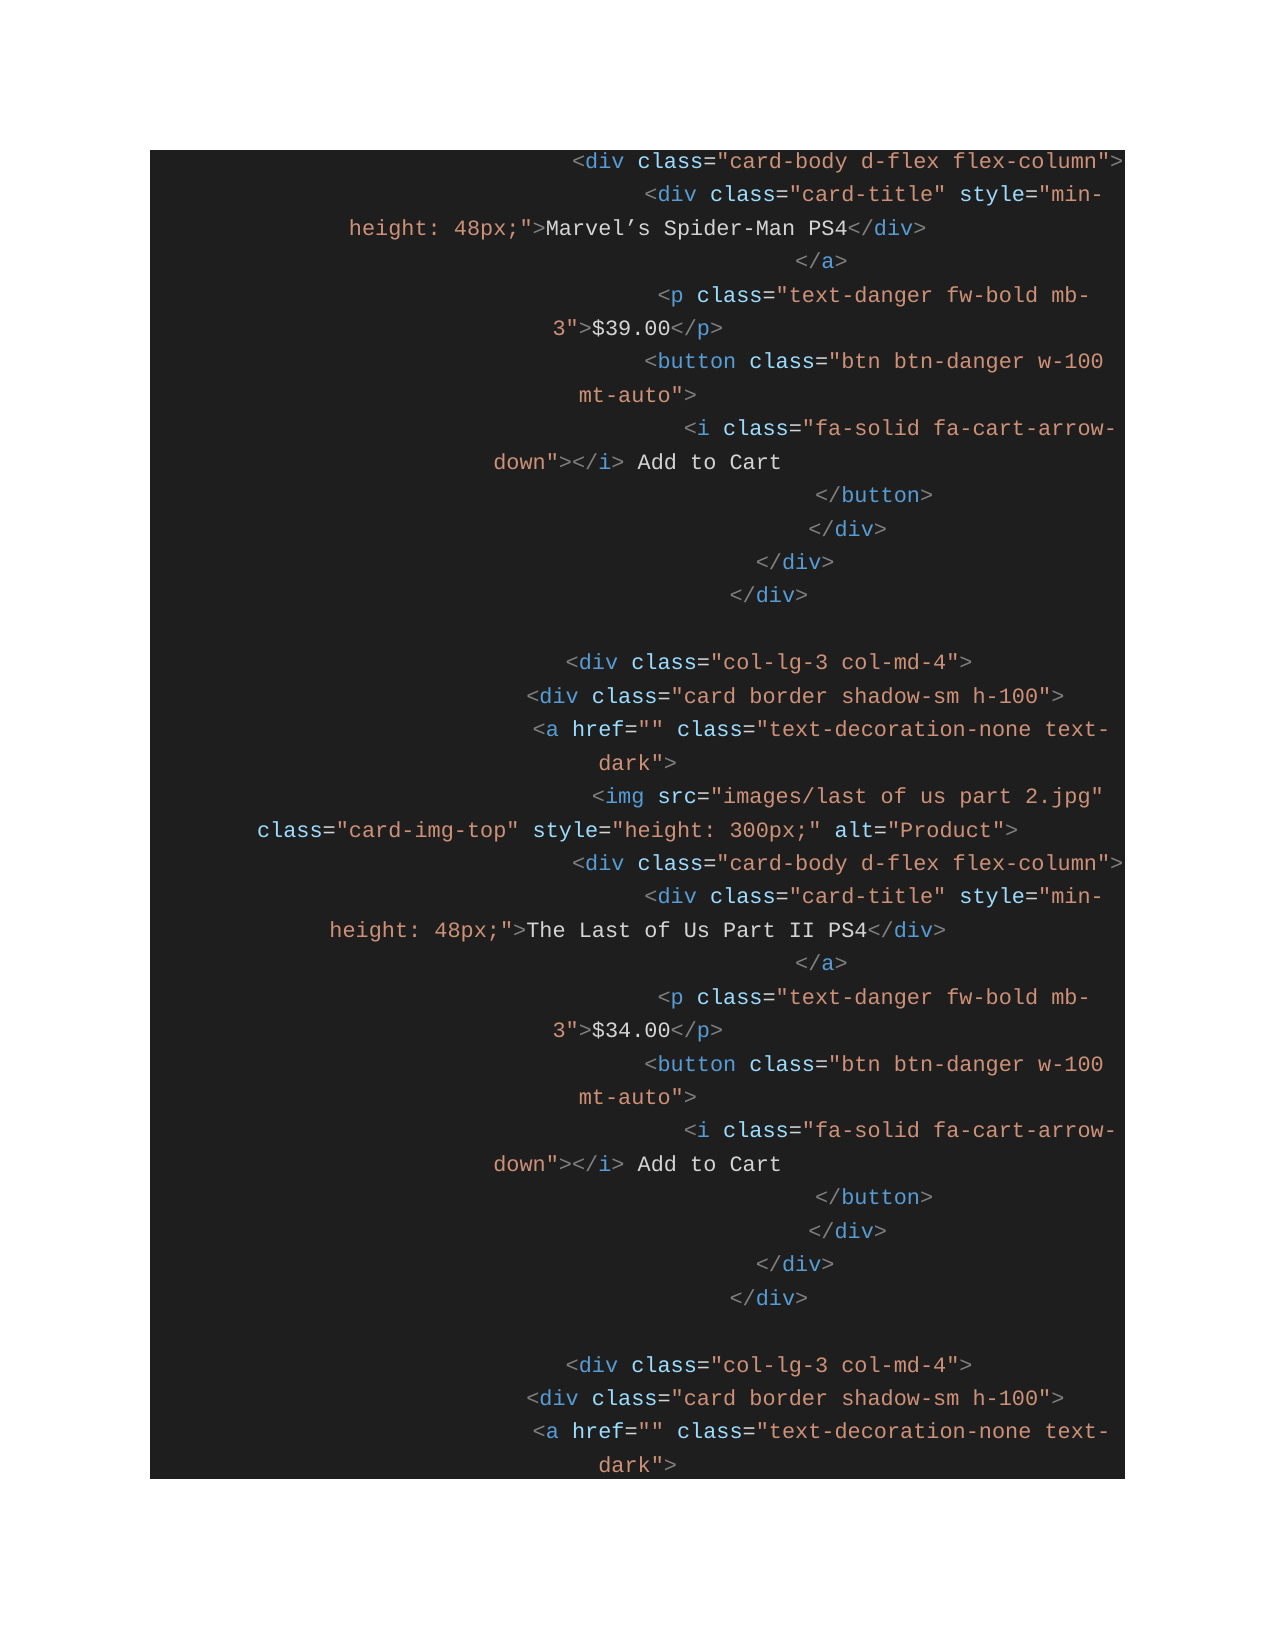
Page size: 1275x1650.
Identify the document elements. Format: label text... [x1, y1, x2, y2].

text <div class="col-lg-3 col-md-4"> [150, 1354, 1125, 1378]
text <a href="" class="text-decoration-none text-dark"> [150, 1421, 1125, 1479]
text <div class="card-title" style="min-height: 48px;">The Last of Us Part II PS4</div> [150, 886, 1125, 944]
text </a> [150, 250, 1125, 275]
text </button> [150, 1187, 1125, 1211]
text </div> [150, 551, 1125, 576]
text <i class="fa-solid fa-cart-arrow-down"></i> Add to Cart [150, 417, 1125, 476]
text </div> [150, 585, 1125, 609]
text <div class="card border shadow-sm h-100"> [150, 1387, 1125, 1412]
text <div class="col-lg-3 col-md-4"> [150, 652, 1125, 676]
text </div> [150, 518, 1125, 543]
text </a> [150, 952, 1125, 977]
text <button class="btn btn-danger w-100 mt-auto"> [150, 1053, 1125, 1111]
text <div class="card border shadow-sm h-100"> [150, 685, 1125, 710]
text <p class="text-danger fw-bold mb-3">$39.00</p> [150, 284, 1125, 342]
text <div class="card-title" style="min-height: 48px;">Marvel’s Spider-Man PS4</div> [150, 183, 1125, 242]
text <button class="btn btn-danger w-100 mt-auto"> [150, 351, 1125, 409]
text <p class="text-danger fw-bold mb-3">$34.00</p> [150, 986, 1125, 1044]
text </div> [150, 1220, 1125, 1245]
text <img src="images/last of us part 2.jpg" class="card-img-top" style="height: 300px;" alt="Product"> [150, 785, 1125, 843]
text </div> [150, 1253, 1125, 1278]
text <div class="card-body d-flex flex-column"> [150, 150, 1125, 175]
text <i class="fa-solid fa-cart-arrow-down"></i> Add to Cart [150, 1120, 1125, 1178]
text </button> [150, 484, 1125, 509]
text <div class="card-body d-flex flex-column"> [150, 852, 1125, 877]
text <a href="" class="text-decoration-none text-dark"> [150, 718, 1125, 777]
text </div> [150, 1287, 1125, 1312]
